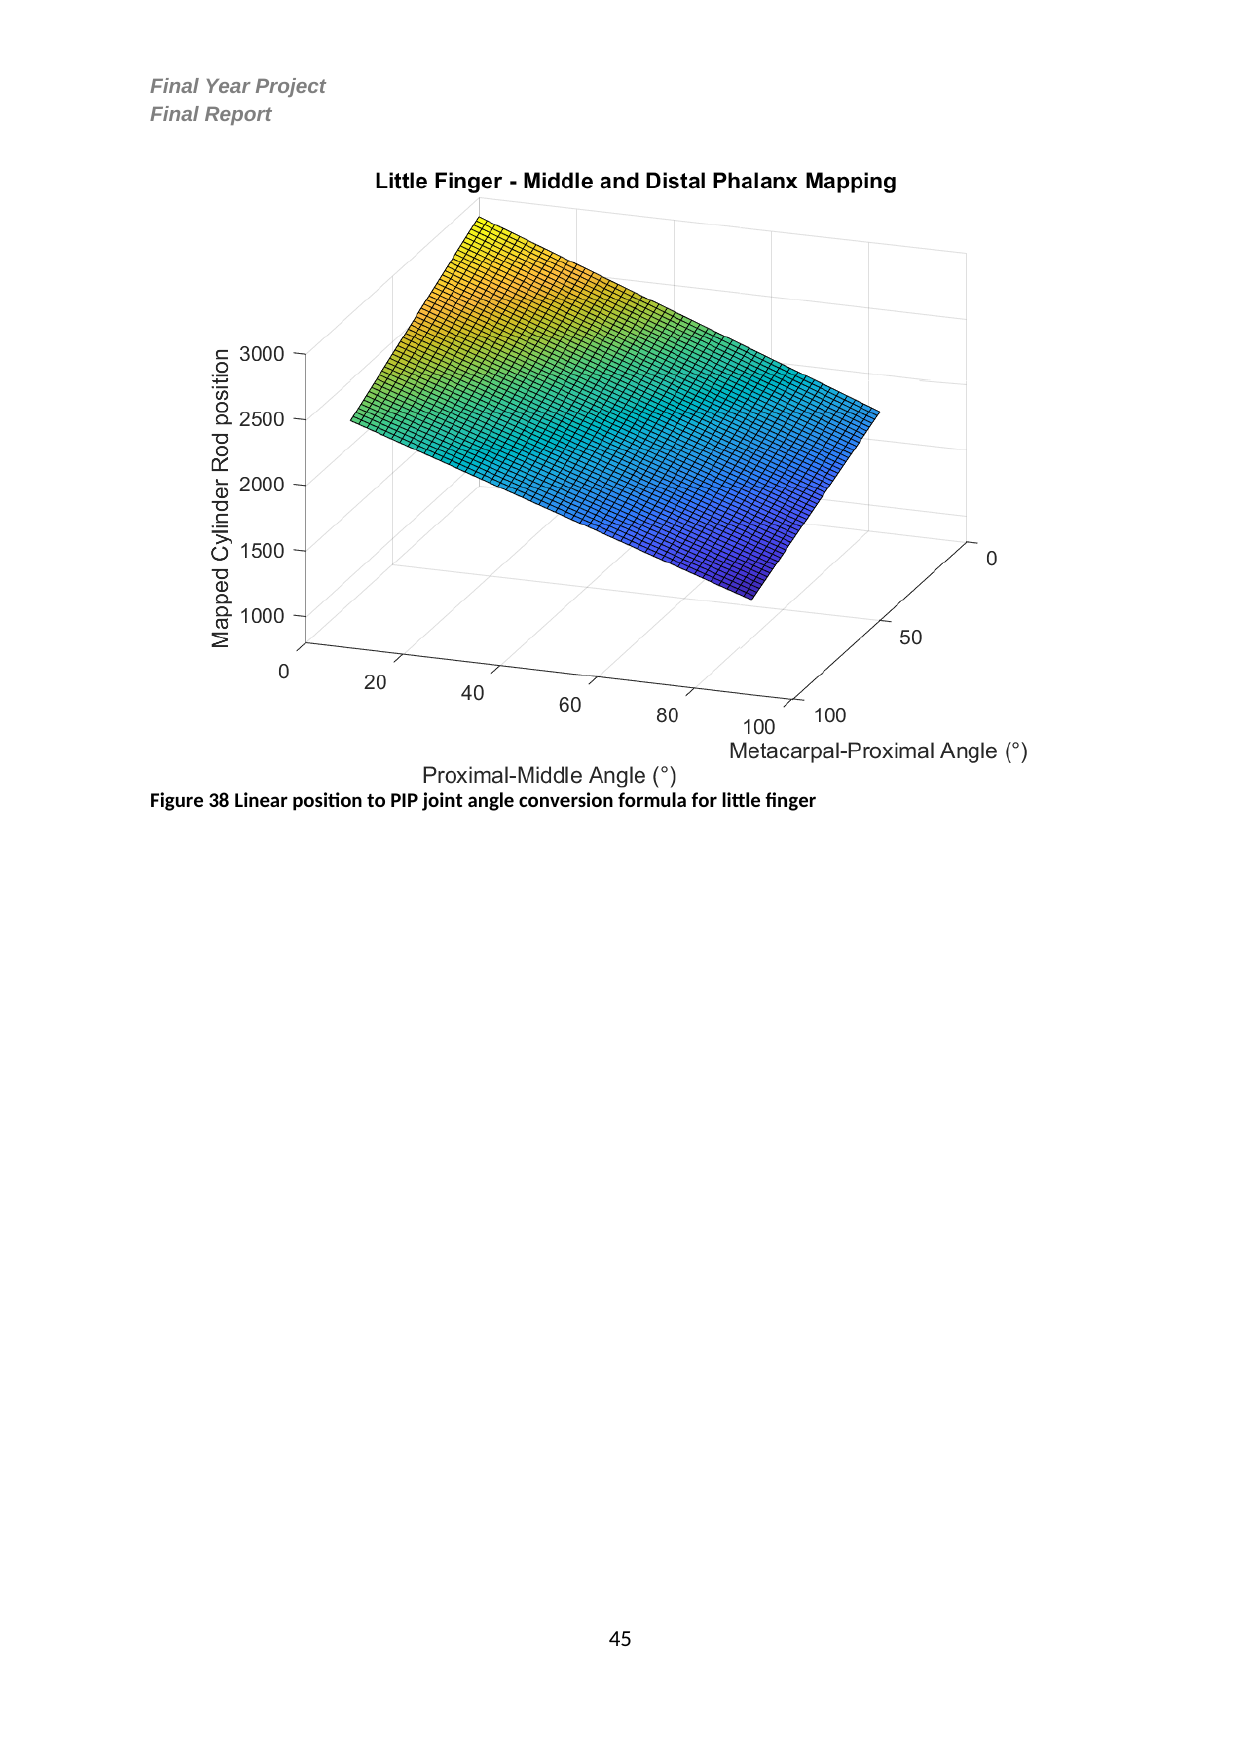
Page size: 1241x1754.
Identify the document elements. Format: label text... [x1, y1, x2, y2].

picture [194, 150, 1046, 788]
text Figure 38 Linear position to PIP joint angle conversion formula for little finger [150, 788, 1090, 813]
